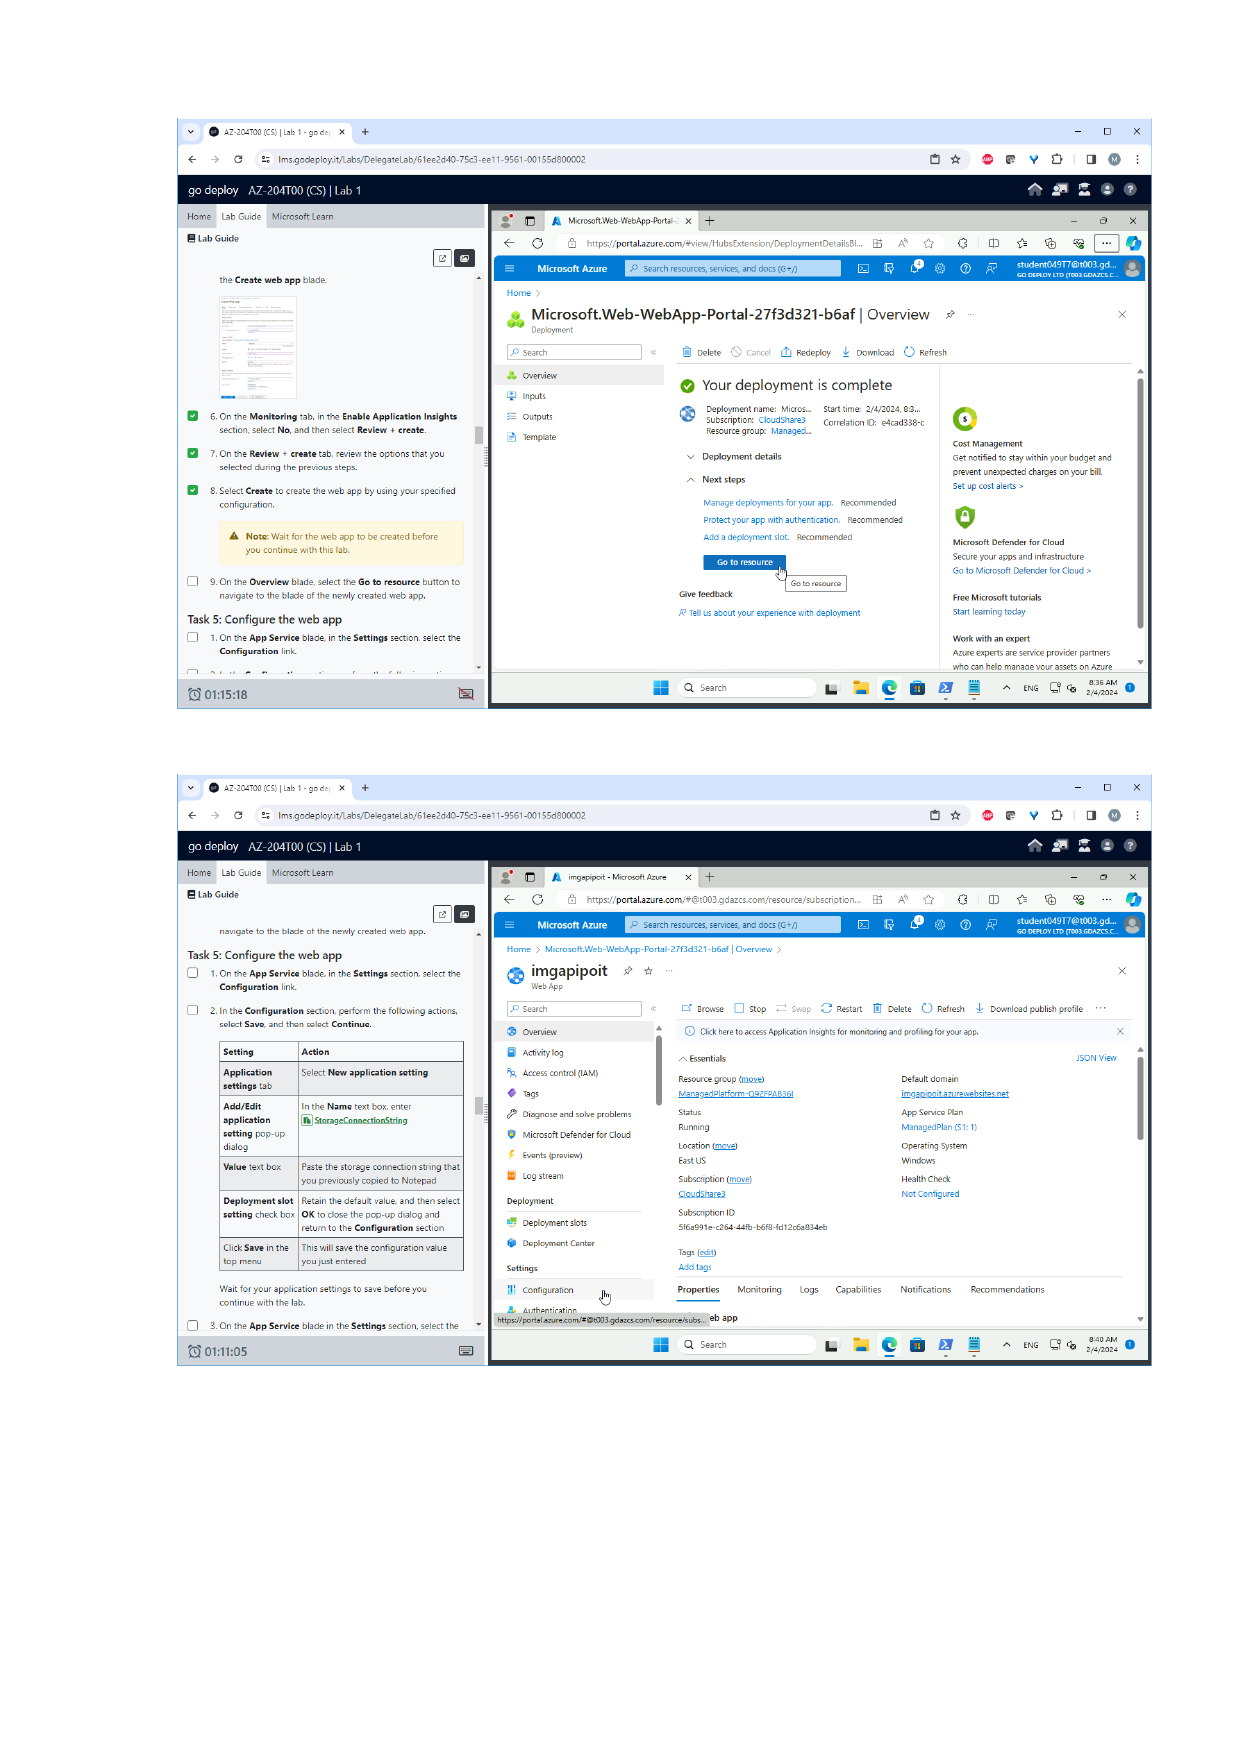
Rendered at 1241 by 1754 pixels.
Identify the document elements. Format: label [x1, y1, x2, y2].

picture [177, 118, 1152, 709]
picture [177, 774, 1152, 1366]
